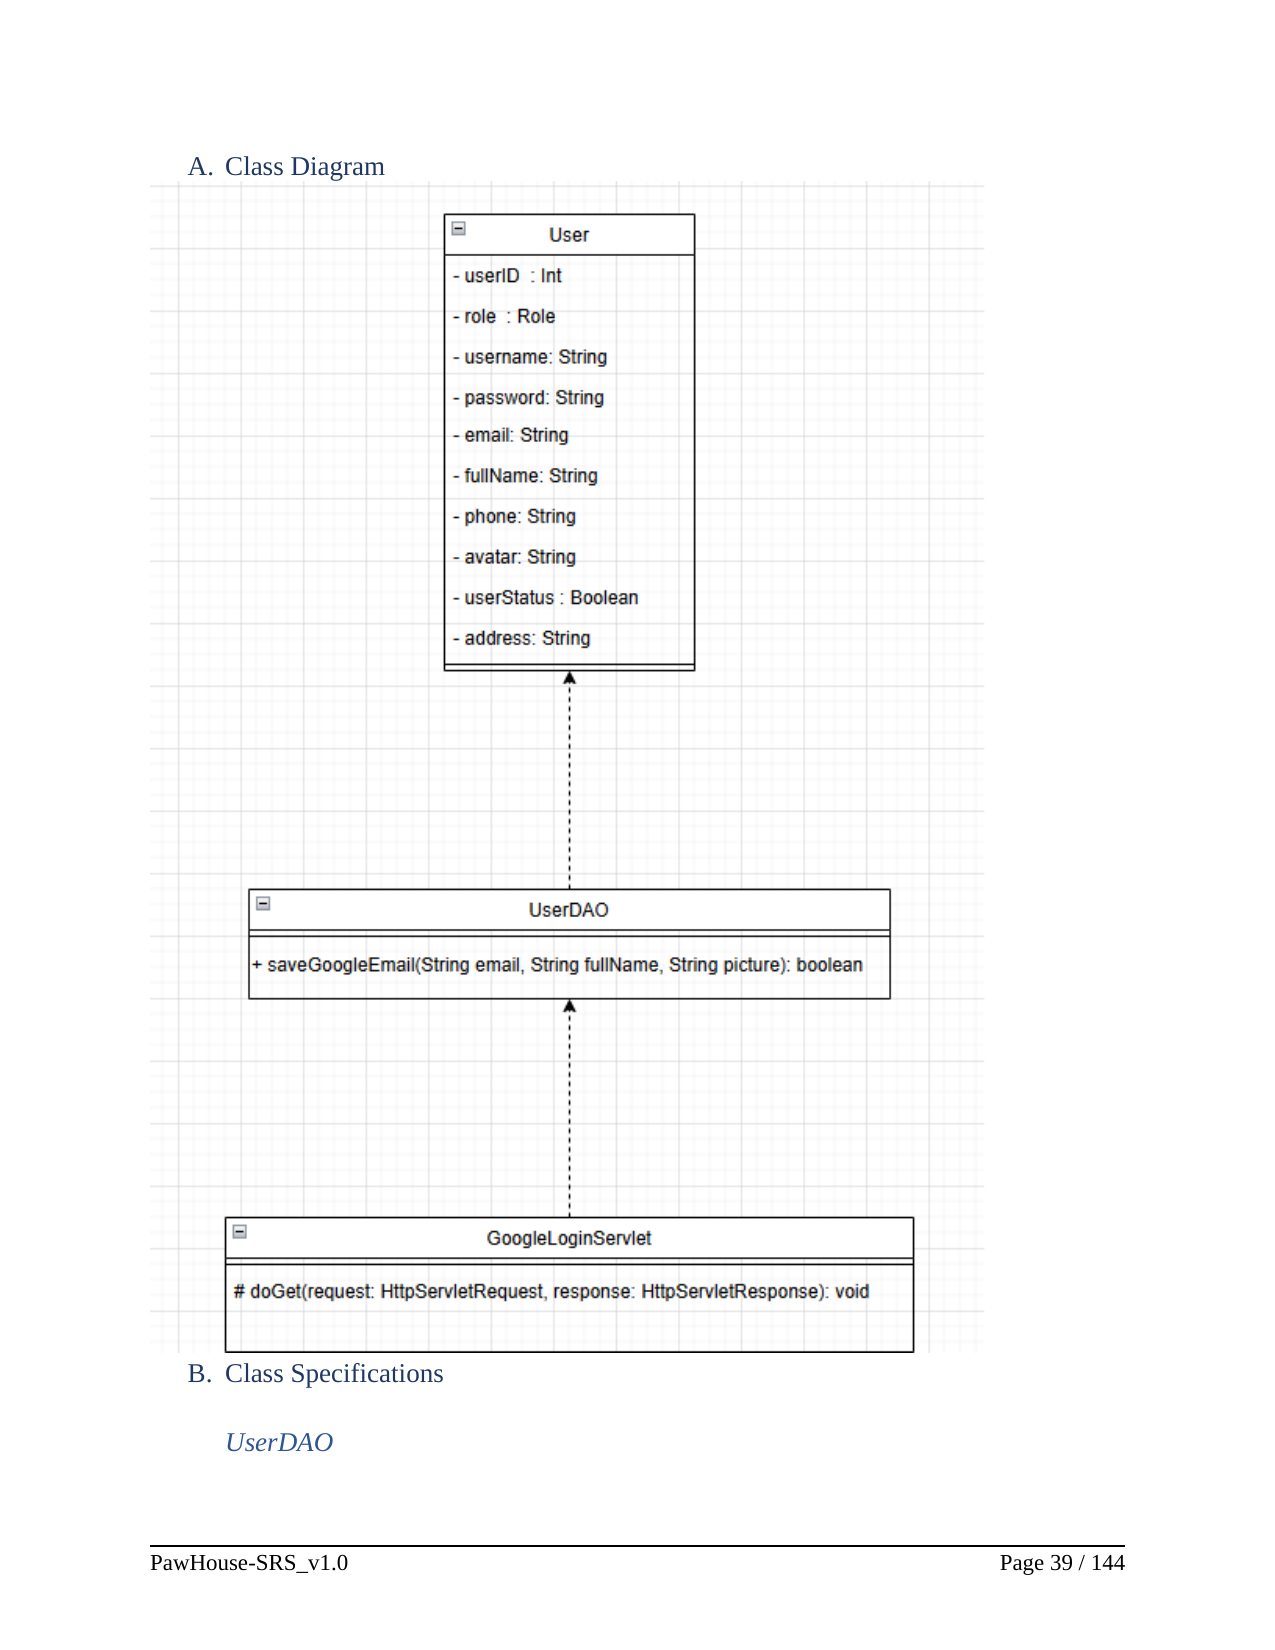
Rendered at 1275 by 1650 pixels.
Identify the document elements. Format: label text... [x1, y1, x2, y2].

picture [150, 181, 985, 1353]
subtitle Class Specifications [187, 1357, 1125, 1388]
subtitle UserDAO [225, 1426, 1125, 1457]
subtitle Class Diagram [187, 150, 1125, 181]
